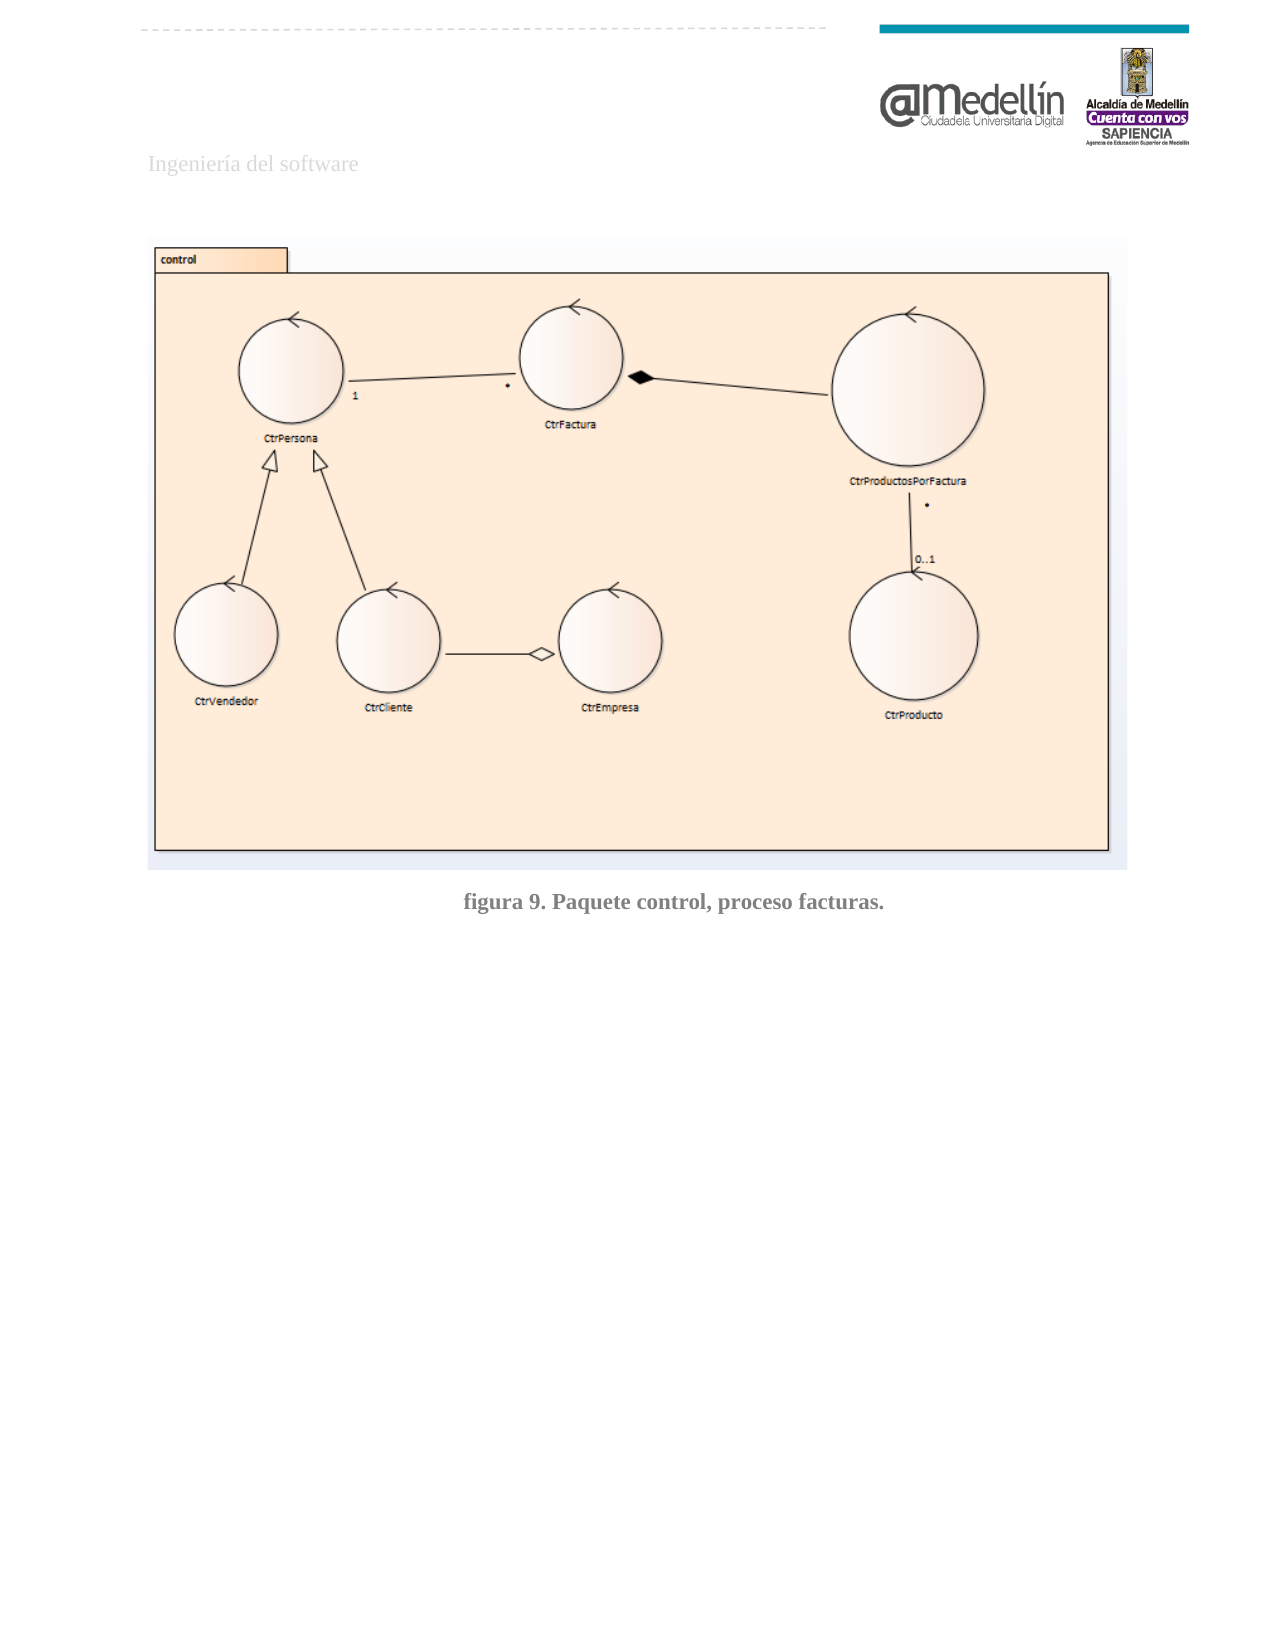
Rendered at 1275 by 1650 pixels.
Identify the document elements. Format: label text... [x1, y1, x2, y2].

picture [147, 236, 1128, 870]
picture [0, 0, 1275, 149]
text figura 9. Paquete control, proceso facturas. [148, 888, 1127, 915]
